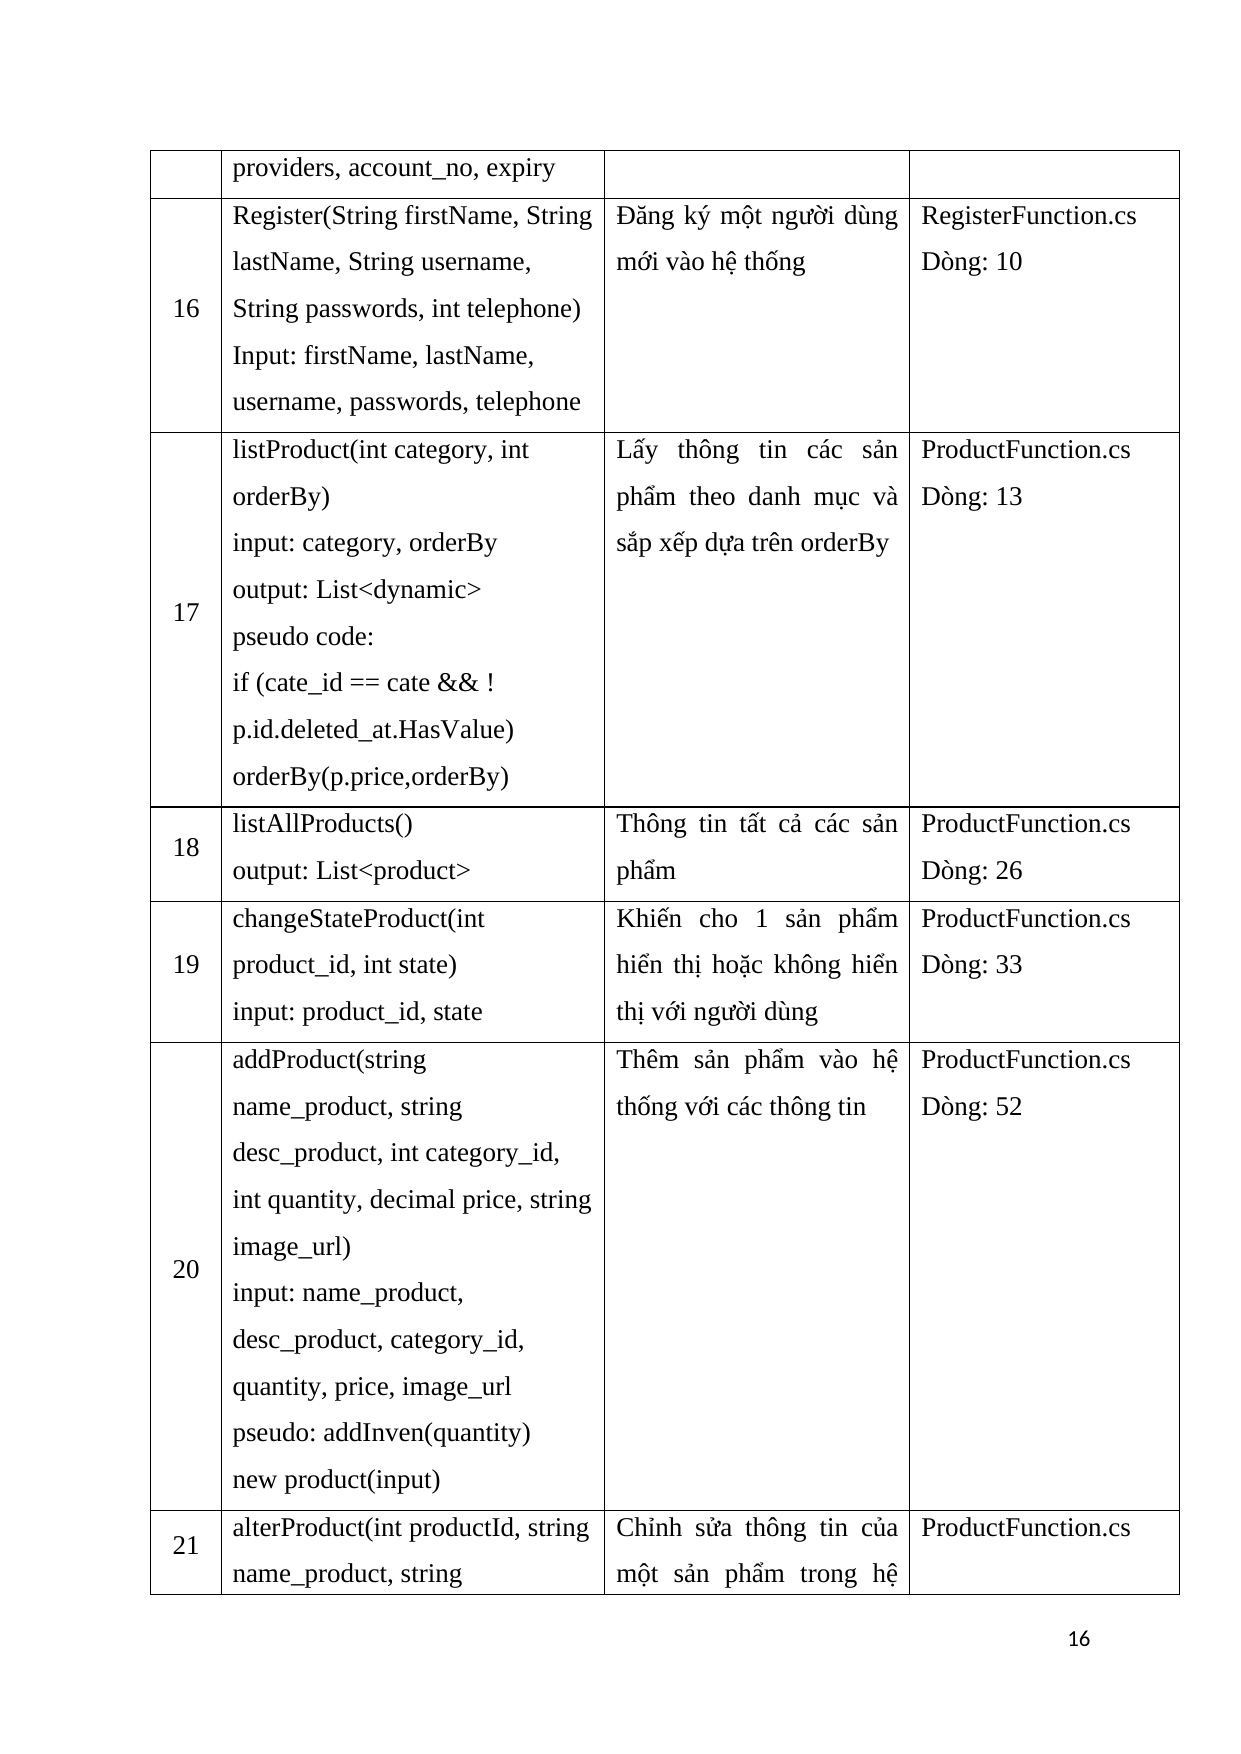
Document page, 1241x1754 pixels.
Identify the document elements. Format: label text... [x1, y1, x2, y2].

table_cell 21 [151, 1511, 221, 1593]
table_cell 15 [151, 151, 221, 198]
table_cell Đăng ký một người dùng mới vào hệ thống [605, 199, 909, 432]
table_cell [910, 151, 1179, 198]
table_cell listProduct(int category, int orderBy) input: category, orderBy output: List<dynamic> pseudo code: if (cate_id == cate && !p.id.deleted_at.HasValue) orderBy(p.price,orderBy) [222, 433, 604, 806]
table_cell 18 [151, 808, 221, 901]
table_cell ProductFunction.cs Dòng: 33 [910, 902, 1179, 1042]
table_cell ProductFunction.cs Dòng: 26 [910, 808, 1179, 901]
table_cell addProduct(string name_product, string desc_product, int category_id, int quantity, decimal price, string image_url) input: name_product, desc_product, category_id, quantity, price, image_url pseudo: addInven(quantity) new product(input) [222, 1043, 604, 1509]
table_cell Khiến cho 1 sản phẩm hiển thị hoặc không hiển thị với người dùng [605, 902, 909, 1042]
table_cell 20 [151, 1043, 221, 1509]
table_cell 16 [151, 199, 221, 432]
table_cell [605, 151, 909, 198]
table_cell Thông tin tất cả các sản phẩm [605, 808, 909, 901]
table_cell RegisterFunction.cs Dòng: 10 [910, 199, 1179, 432]
table_cell 19 [151, 902, 221, 1042]
table_cell listAllProducts() output: List<product> [222, 808, 604, 901]
table_cell Lấy thông tin các sản phẩm theo danh mục và sắp xếp dựa trên orderBy [605, 433, 909, 806]
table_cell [910, 1511, 1179, 1593]
table_cell Register(String firstName, String lastName, String username, String passwords, int telephone) Input: firstName, lastName, username, passwords, telephone [222, 199, 604, 432]
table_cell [222, 151, 604, 198]
table_cell 17 [151, 433, 221, 806]
table_cell ProductFunction.cs Dòng: 13 [910, 433, 1179, 806]
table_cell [222, 1511, 604, 1593]
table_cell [605, 1511, 909, 1593]
table_cell ProductFunction.cs Dòng: 52 [910, 1043, 1179, 1509]
table_cell Thêm sản phẩm vào hệ thống với các thông tin [605, 1043, 909, 1509]
table_cell changeStateProduct(int product_id, int state) input: product_id, state [222, 902, 604, 1042]
